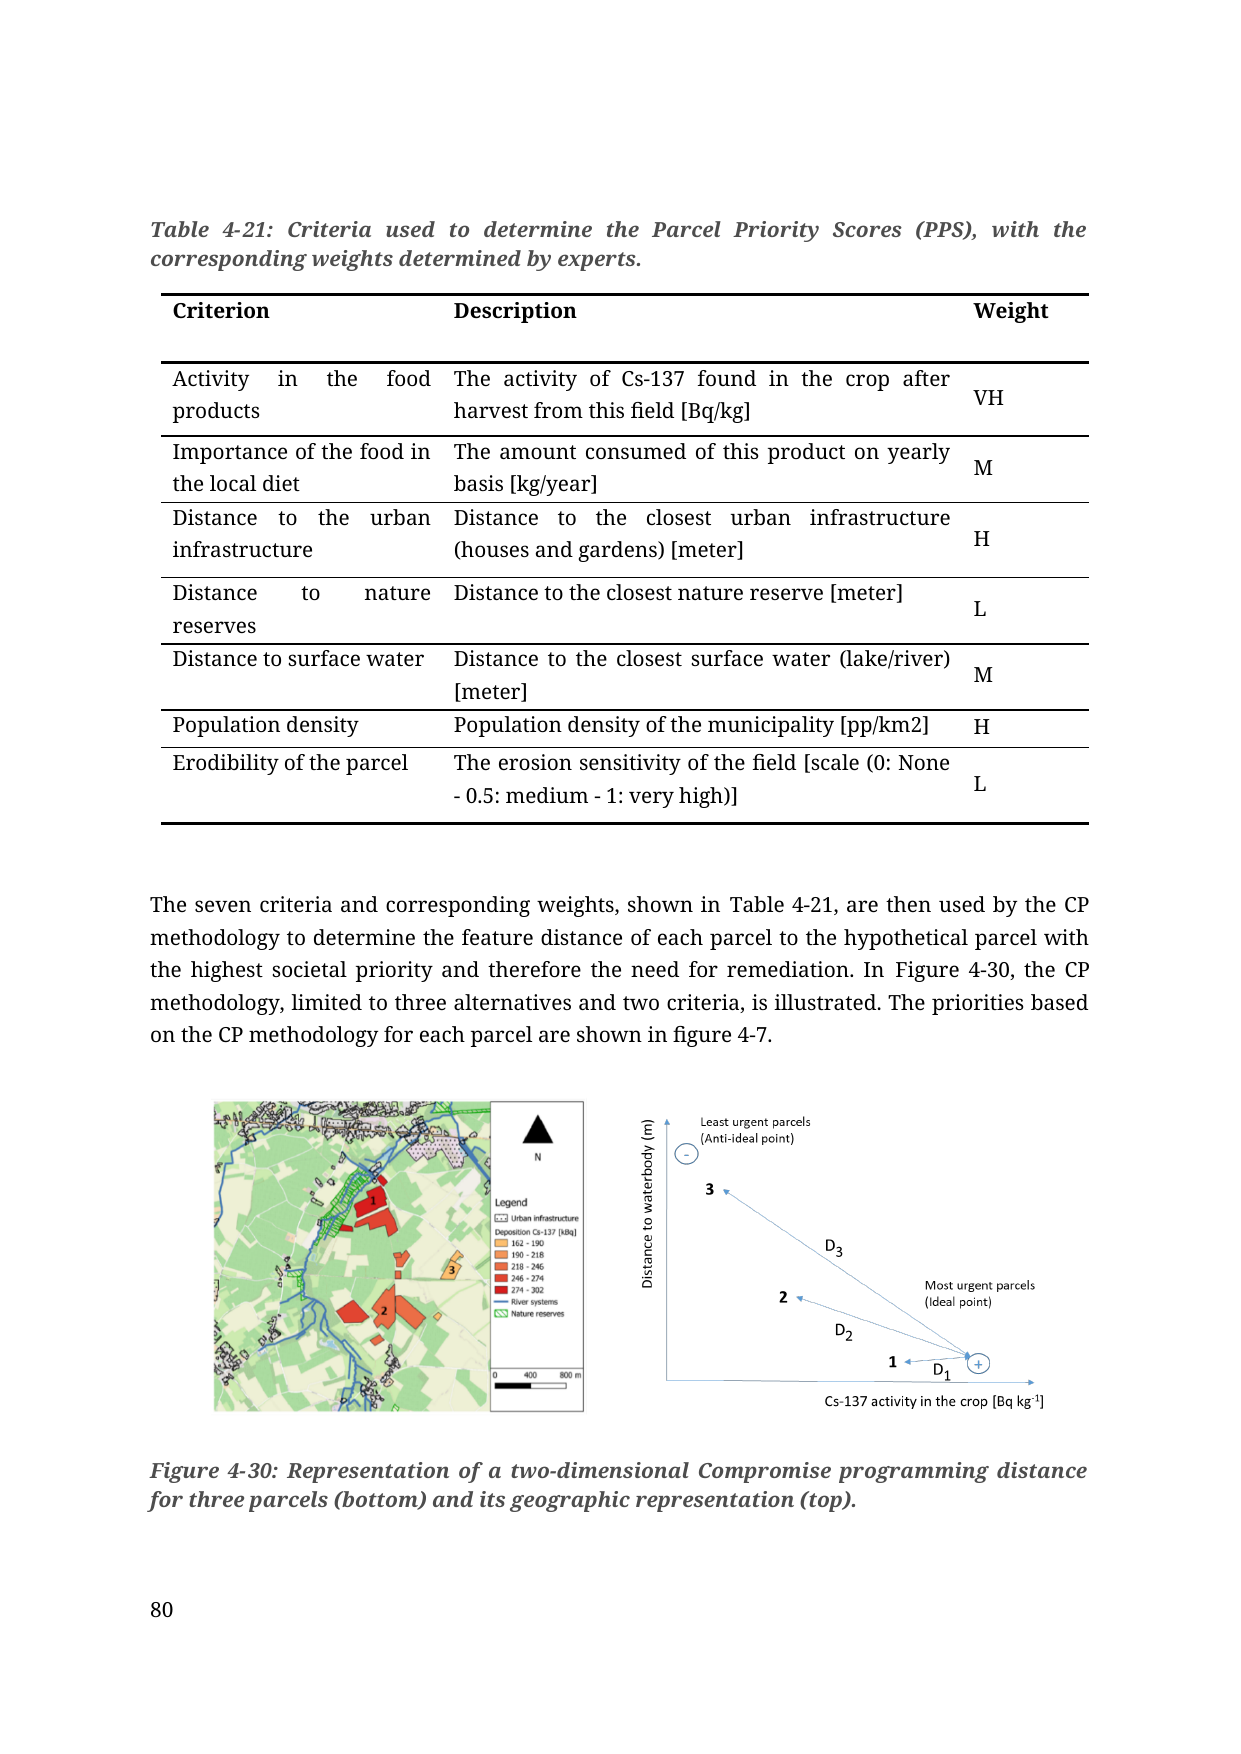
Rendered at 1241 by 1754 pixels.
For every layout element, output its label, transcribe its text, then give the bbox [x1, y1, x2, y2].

table_cell L [962, 578, 1089, 643]
picture [211, 1085, 607, 1420]
table_cell H [962, 711, 1089, 747]
table_cell M [962, 645, 1089, 709]
table_cell M [962, 437, 1089, 501]
picture [630, 1105, 1061, 1420]
table_cell Population density of the municipality [pp/km2] [443, 711, 962, 747]
table_header Description [443, 296, 962, 361]
table_cell H [962, 503, 1089, 577]
table_cell Distance to the urban infrastructure [161, 503, 442, 577]
table_cell The erosion sensitivity of the field [scale (0: None - 0.5: medium - 1: very high)] [443, 748, 962, 822]
table_header Criterion [161, 296, 442, 361]
table_cell Distance to the closest nature reserve [meter] [443, 578, 962, 643]
table_cell Distance to nature reserves [161, 578, 442, 643]
table_cell L [962, 748, 1089, 822]
table_cell Distance to the closest urban infrastructure (houses and gardens) [meter] [443, 503, 962, 577]
table_cell Erodibility of the parcel [161, 748, 442, 822]
table_cell Importance of the food in the local diet [161, 437, 442, 501]
table_cell The amount consumed of this product on yearly basis [kg/year] [443, 437, 962, 501]
table_cell Distance to the closest surface water (lake/river) [meter] [443, 645, 962, 709]
table_cell Population density [161, 711, 442, 747]
table_header Weight [962, 296, 1089, 361]
table_cell Distance to surface water [161, 645, 442, 709]
table_cell Activity in the food products [161, 364, 442, 435]
table_cell The activity of Cs-137 found in the crop after harvest from this field [Bq/kg] [443, 364, 962, 435]
table_cell VH [962, 364, 1089, 435]
